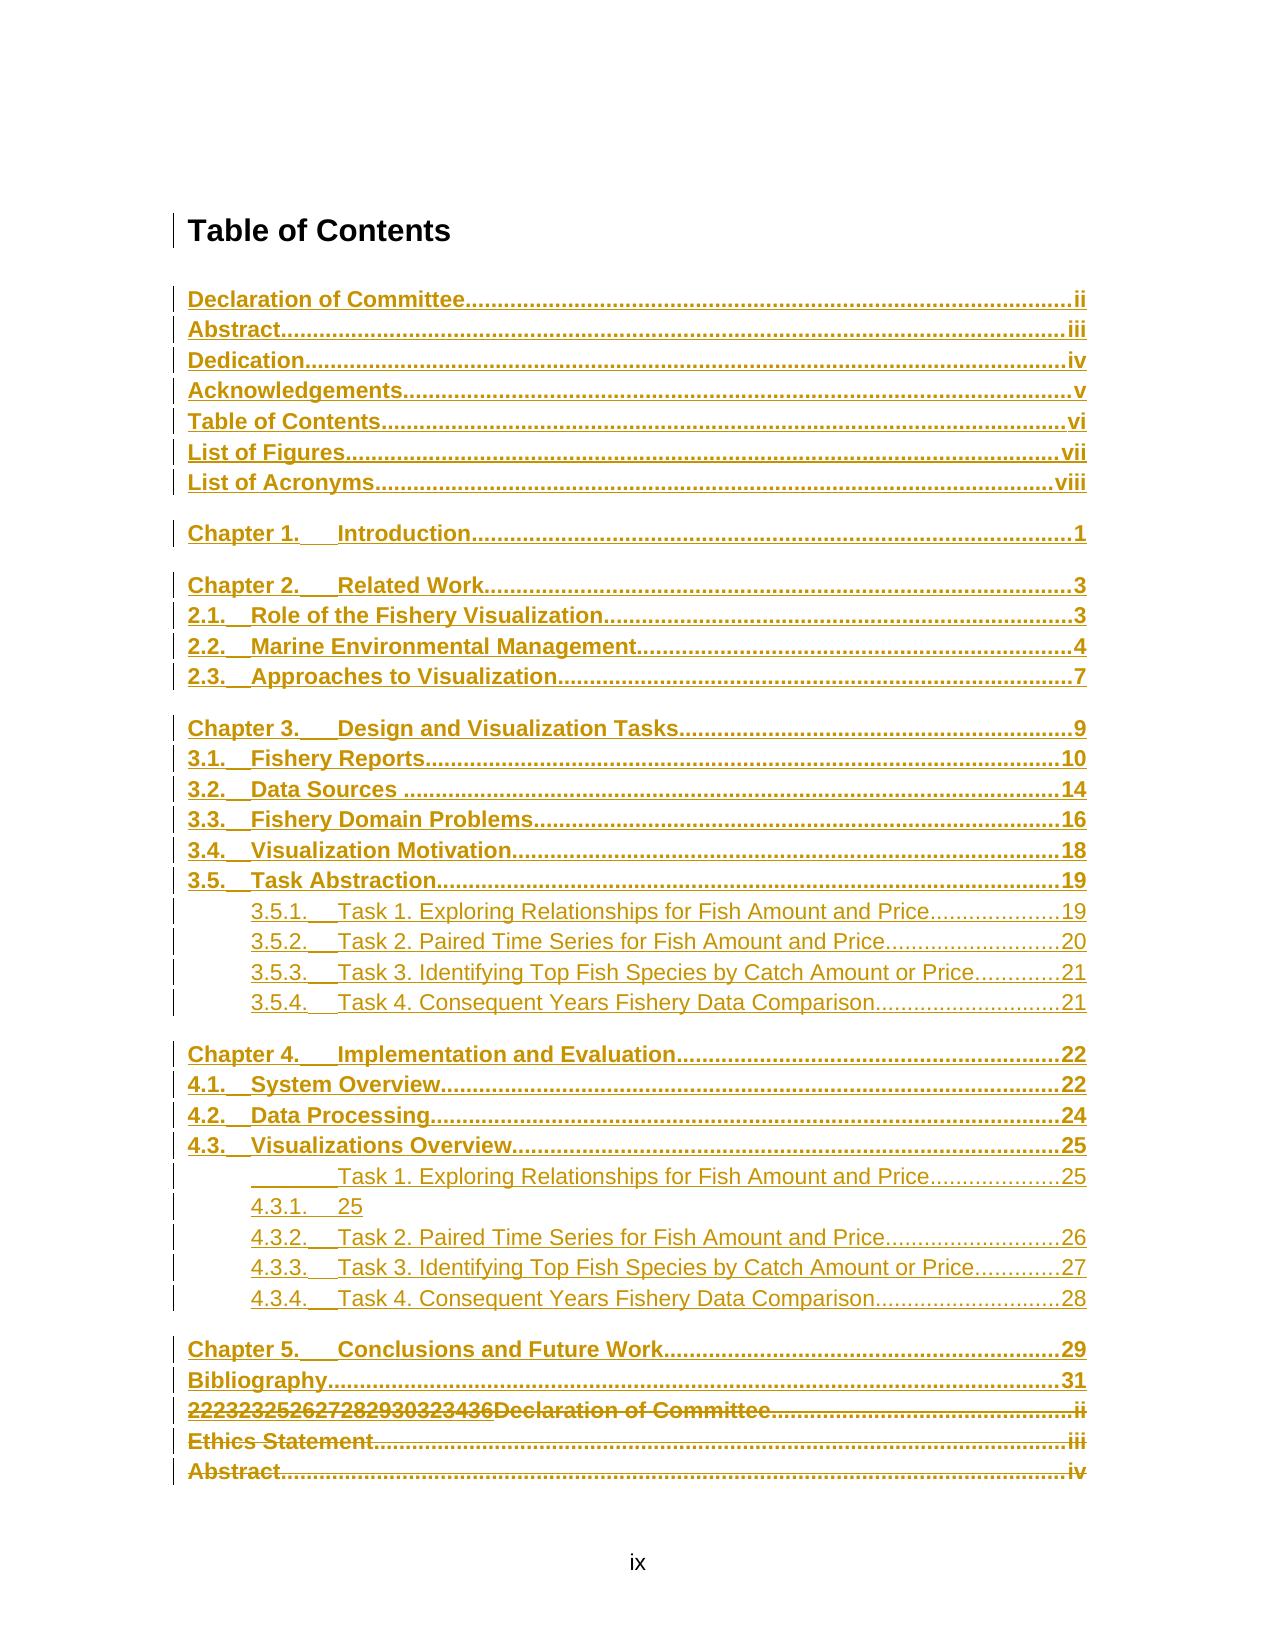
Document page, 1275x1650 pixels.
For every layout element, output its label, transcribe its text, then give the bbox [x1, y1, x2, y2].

subtitle Table of Contents [187, 212, 1087, 248]
